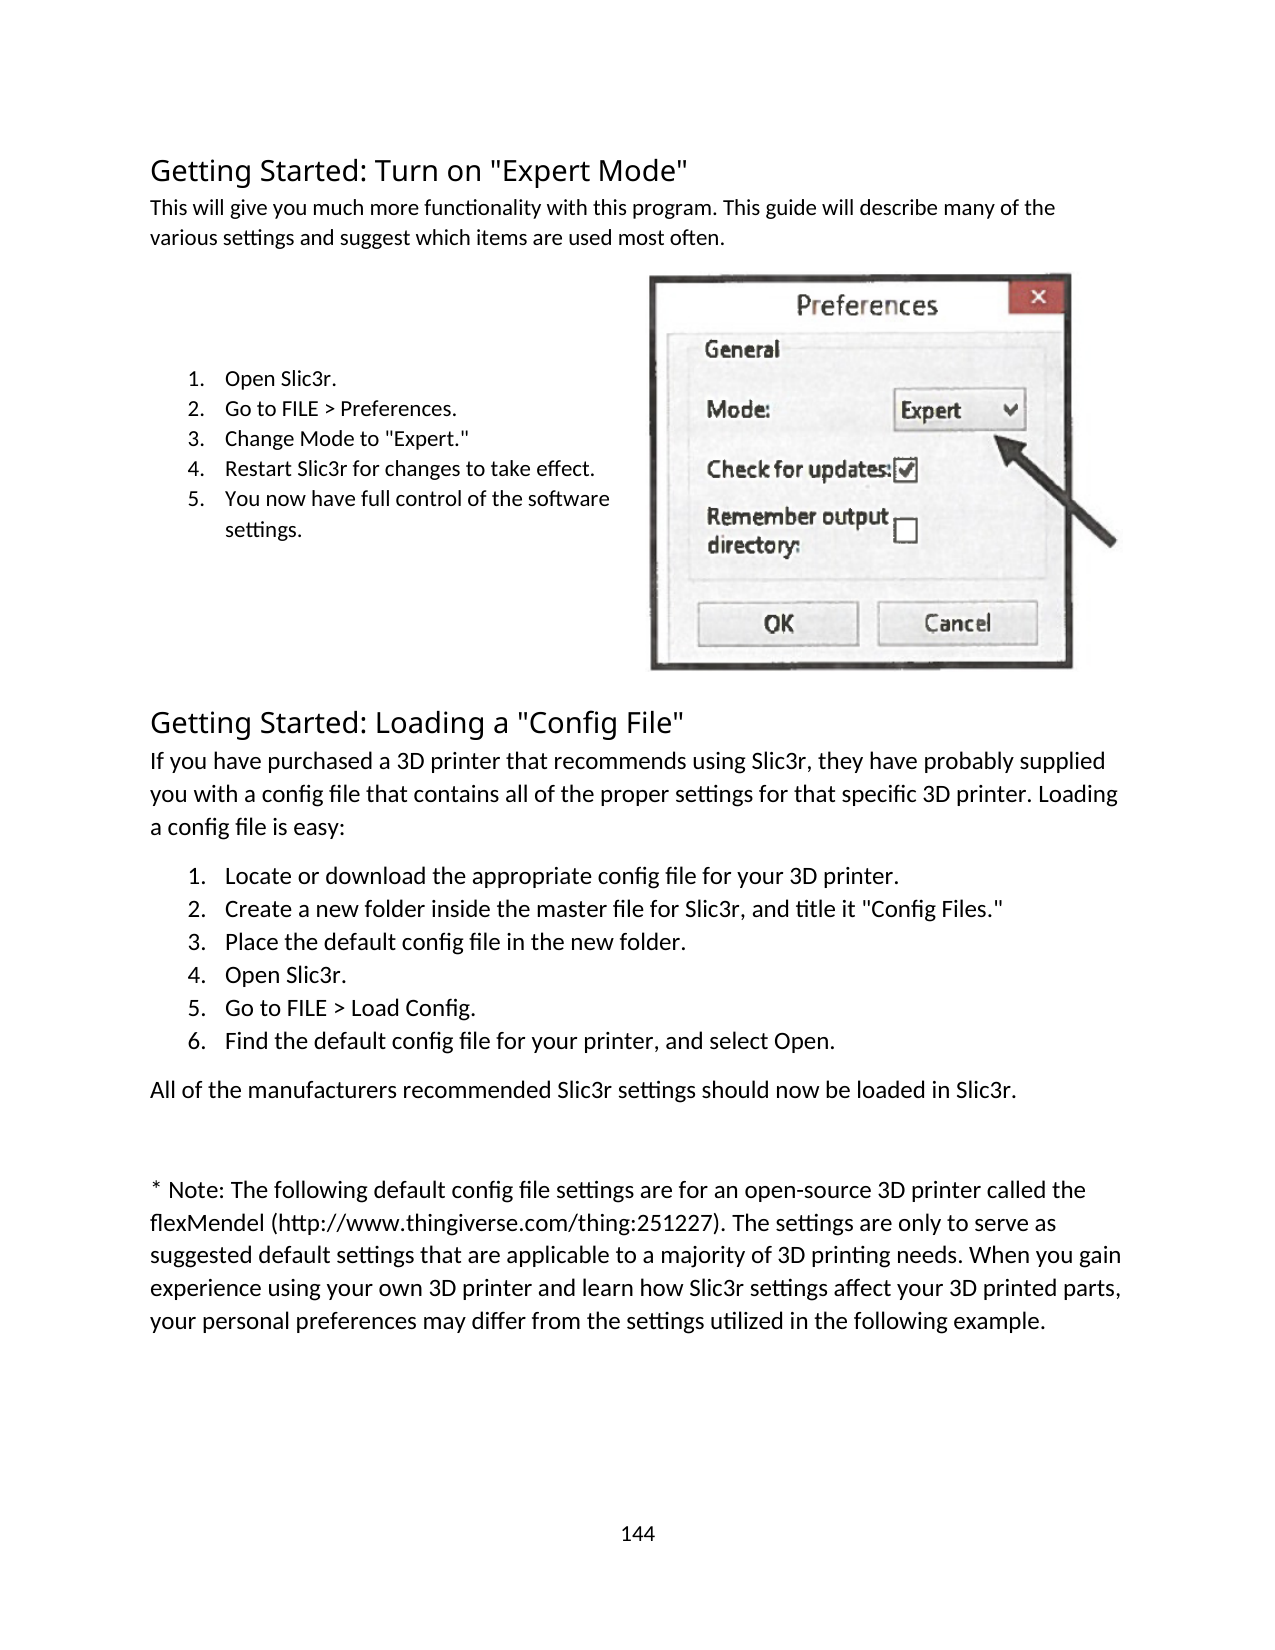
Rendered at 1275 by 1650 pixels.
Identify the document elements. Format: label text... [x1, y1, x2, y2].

subtitle Getting Started: Loading a "Config File" [150, 702, 1125, 742]
list You now have full control of the software settings. [187, 484, 645, 543]
text * Note: The following default config file settings are for an open-source 3D printer called the flexMendel (http://www.thingiverse.com/thing:251227). The settings are only to serve as suggested default settings that are applicable to a majority of 3D printing needs. When you gain experience using your own 3D printer and learn how Slic3r settings affect your 3D printed parts, your personal preferences may differ from the settings utilized in the following example. [150, 1174, 1125, 1336]
text This will give you much more functionality with this program. This guide will describe many of the various settings and suggest which items are used most often. [150, 193, 1125, 251]
list Locate or download the appropriate config file for your 3D printer. [187, 860, 1125, 891]
list Place the default config file in the new folder. [187, 926, 1125, 957]
list Go to FILE > Preferences. [187, 394, 645, 422]
list Create a new folder inside the master file for Slic3r, and title it "Config Files." [187, 893, 1125, 924]
list Open Slic3r. [187, 959, 1125, 990]
picture [645, 271, 1123, 672]
list Restart Slic3r for changes to take effect. [187, 454, 645, 482]
subtitle Getting Started: Turn on "Expert Mode" [150, 150, 1125, 190]
list Change Mode to "Expert." [187, 424, 645, 452]
list Open Slic3r. [187, 364, 645, 392]
list Go to FILE > Load Config. [187, 992, 1125, 1023]
list Find the default config file for your printer, and select Open. [187, 1025, 1125, 1056]
text All of the manufacturers recommended Slic3r settings should now be loaded in Slic3r. [150, 1074, 1125, 1105]
text If you have purchased a 3D printer that recommends using Slic3r, they have probably supplied you with a config file that contains all of the proper settings for that specific 3D printer. Loading a config file is easy: [150, 745, 1125, 841]
